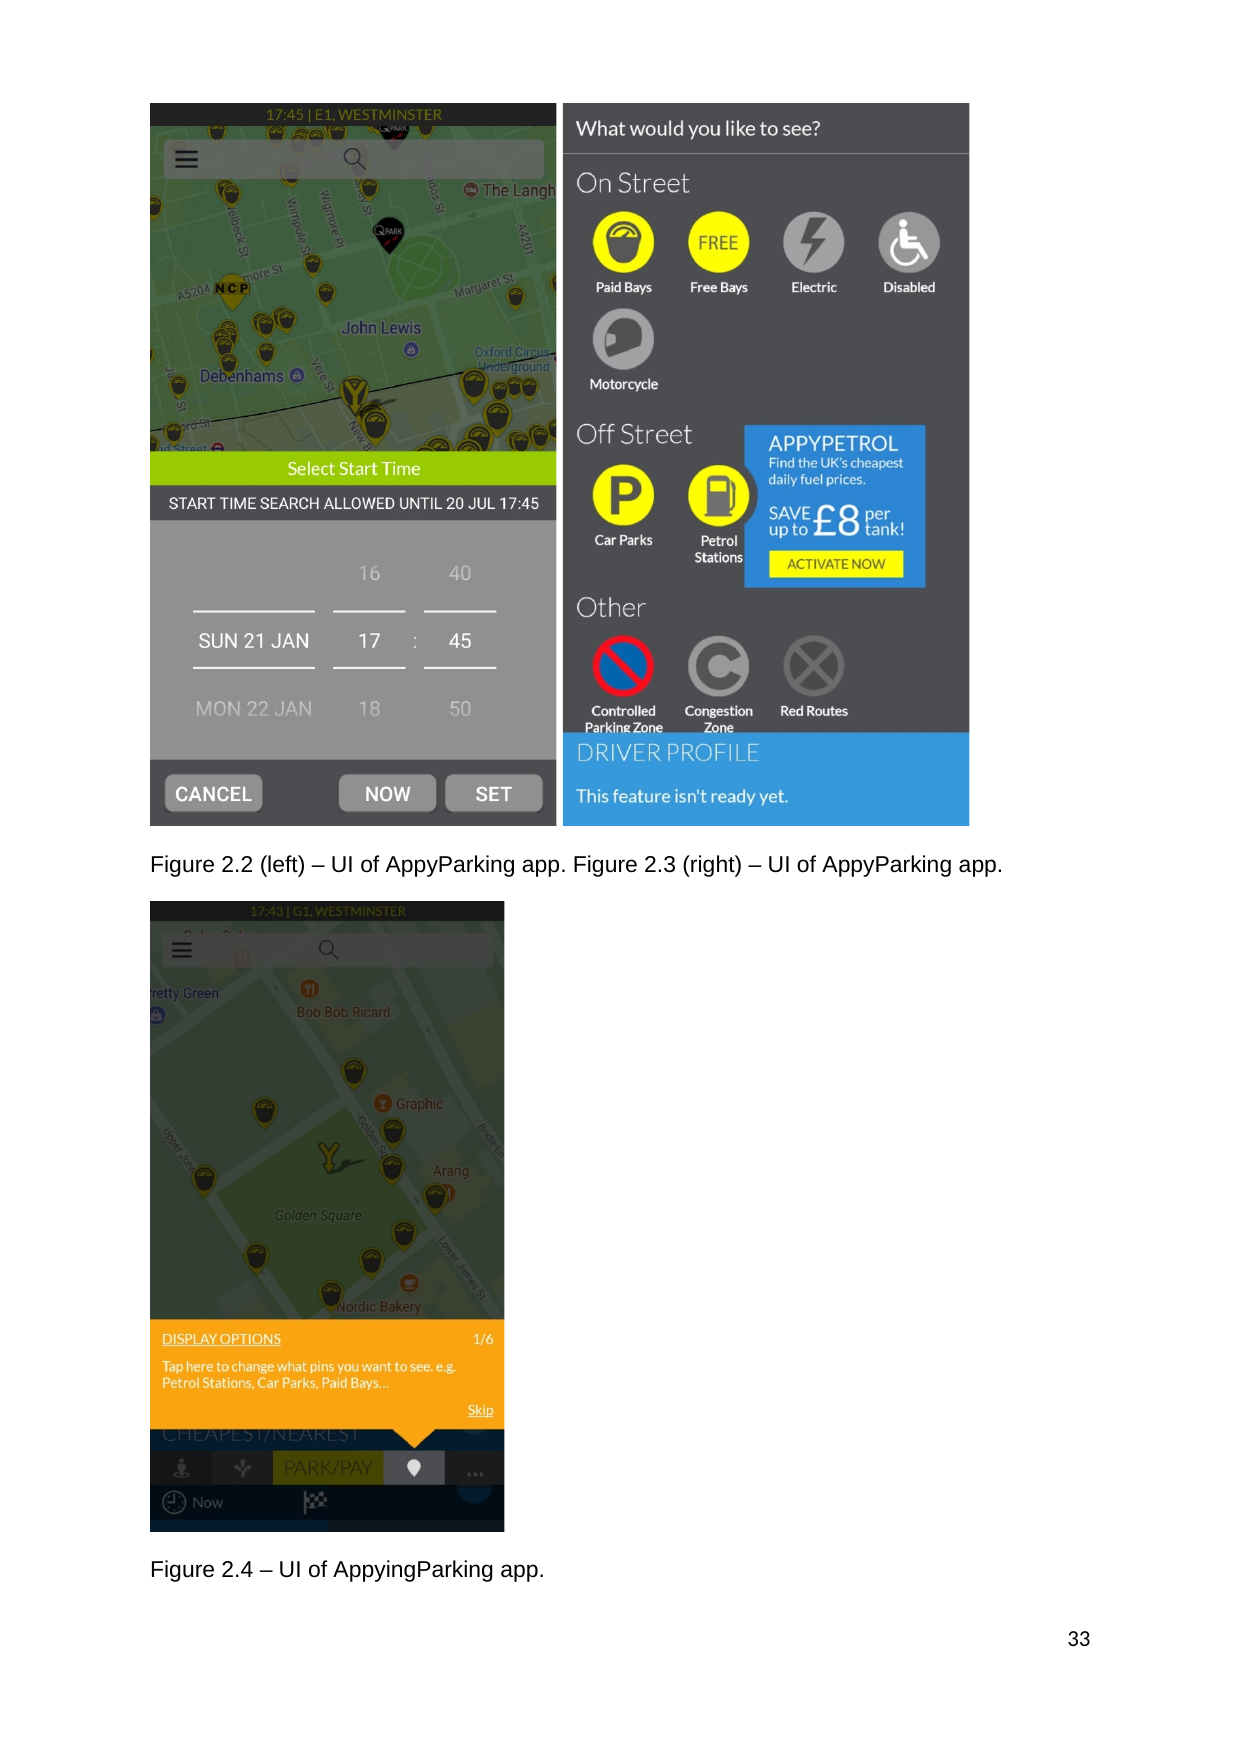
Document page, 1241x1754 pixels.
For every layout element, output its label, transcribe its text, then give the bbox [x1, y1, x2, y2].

picture [562, 103, 970, 826]
text Figure 2.4 – UI of AppyingParking app. [150, 1556, 1090, 1582]
picture [150, 901, 505, 1532]
picture [150, 103, 557, 826]
text Figure 2.2 (left) – UI of AppyParking app. Figure 2.3 (right) – UI of AppyParking app. [150, 851, 1090, 877]
